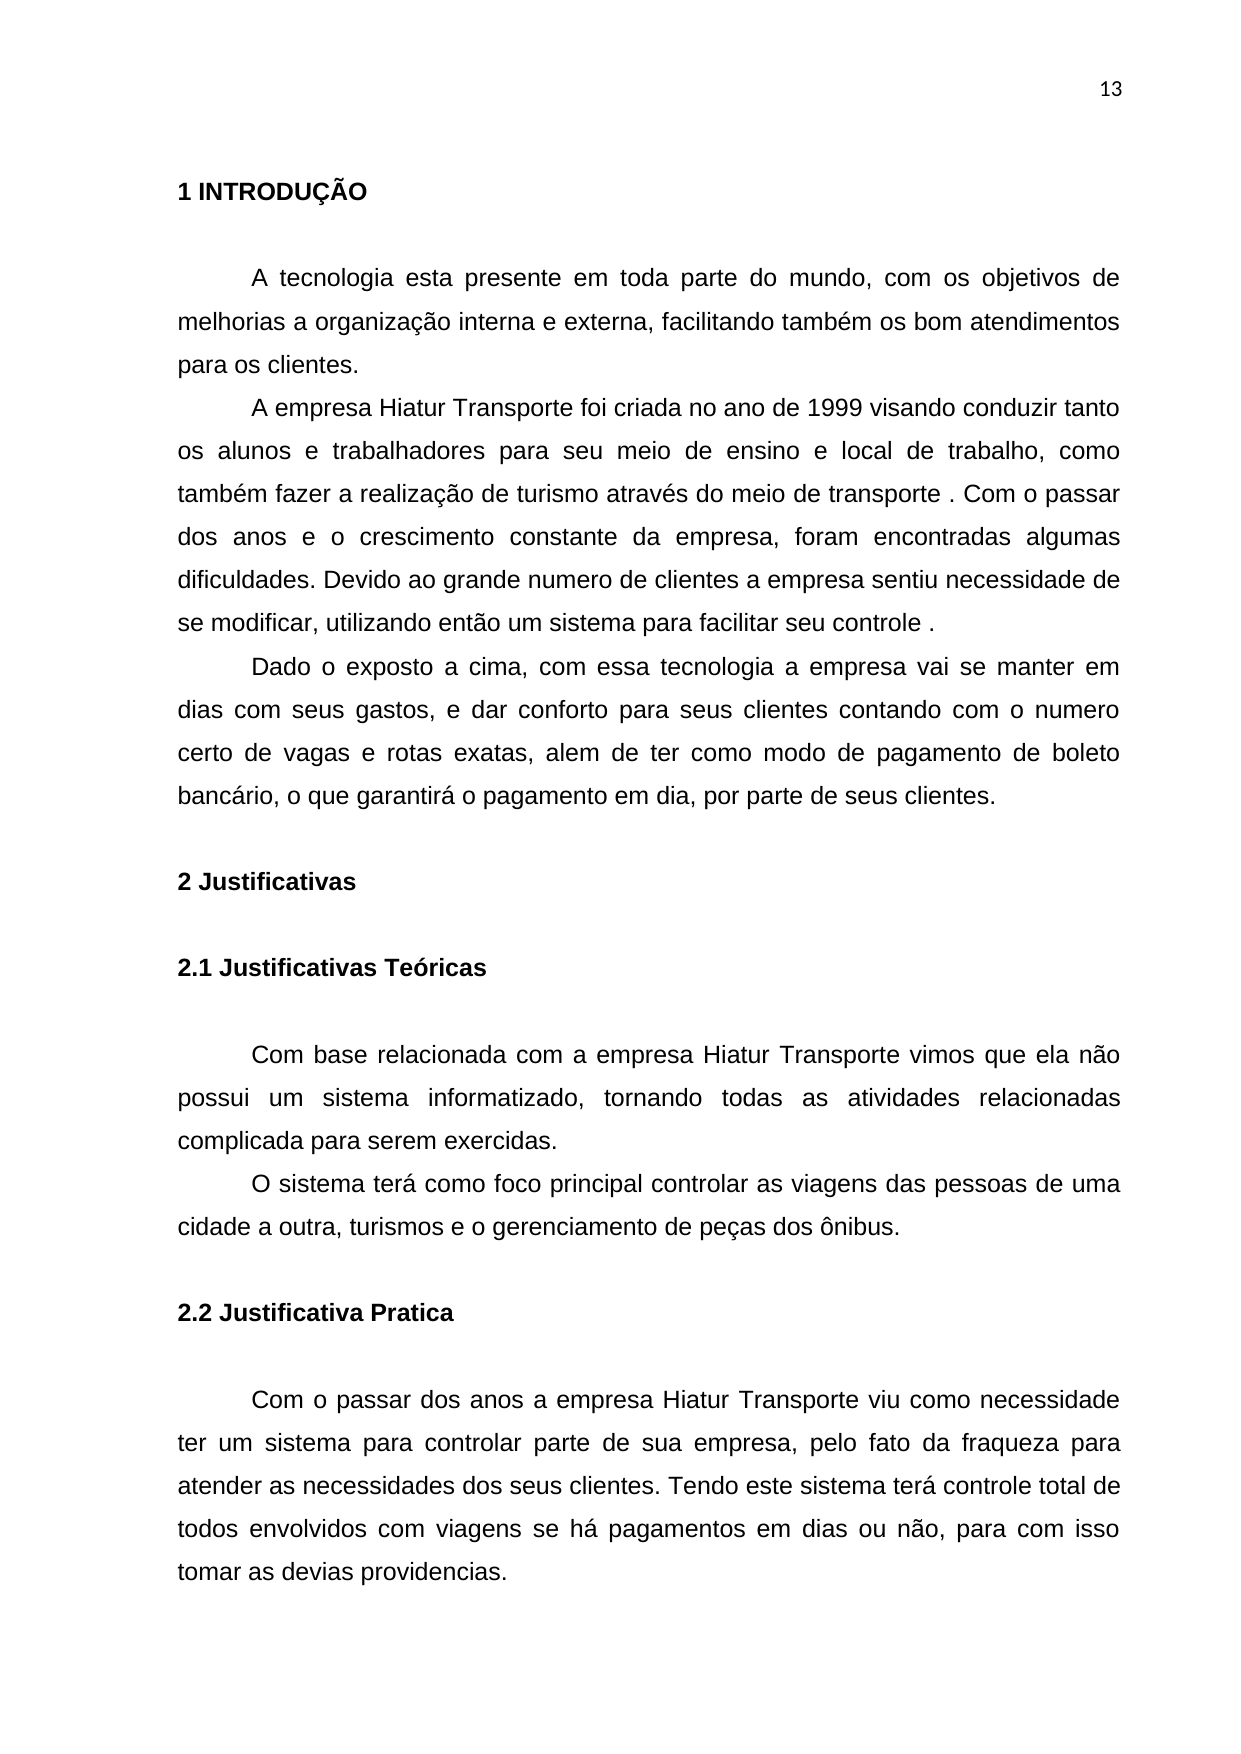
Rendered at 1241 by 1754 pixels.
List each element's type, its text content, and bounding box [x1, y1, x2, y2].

text 2.1 Justificativas Teóricas [177, 953, 1122, 982]
text 1 INTRODUÇÃO [177, 177, 1122, 206]
text 2.2 Justificativa Pratica [177, 1298, 1122, 1327]
text Com base relacionada com a empresa Hiatur Transporte vimos que ela não possui um sistema informatizado, tornando todas as atividades relacionadas complicada para serem exercidas. [177, 1040, 1122, 1155]
text Com o passar dos anos a empresa Hiatur Transporte viu como necessidade ter um sistema para controlar parte de sua empresa, pelo fato da fraqueza para atender as necessidades dos seus clientes. Tendo este sistema terá controle total de todos envolvidos com viagens se há pagamentos em dias ou não, para com isso tomar as devias providencias. [177, 1385, 1122, 1586]
text 2 Justificativas [177, 867, 1122, 896]
text O sistema terá como foco principal controlar as viagens das pessoas de uma cidade a outra, turismos e o gerenciamento de peças dos ônibus. [177, 1169, 1122, 1241]
text Dado o exposto a cima, com essa tecnologia a empresa vai se manter em dias com seus gastos, e dar conforto para seus clientes contando com o numero certo de vagas e rotas exatas, alem de ter como modo de pagamento de boleto bancário, o que garantirá o pagamento em dia, por parte de seus clientes. [177, 652, 1122, 810]
text A empresa Hiatur Transporte foi criada no ano de 1999 visando conduzir tanto os alunos e trabalhadores para seu meio de ensino e local de trabalho, como também fazer a realização de turismo através do meio de transporte . Com o passar dos anos e o crescimento constante da empresa, foram encontradas algumas dificuldades. Devido ao grande numero de clientes a empresa sentiu necessidade de se modificar, utilizando então um sistema para facilitar seu controle . [177, 393, 1122, 637]
text A tecnologia esta presente em toda parte do mundo, com os objetivos de melhorias a organização interna e externa, facilitando também os bom atendimentos para os clientes. [177, 263, 1122, 378]
